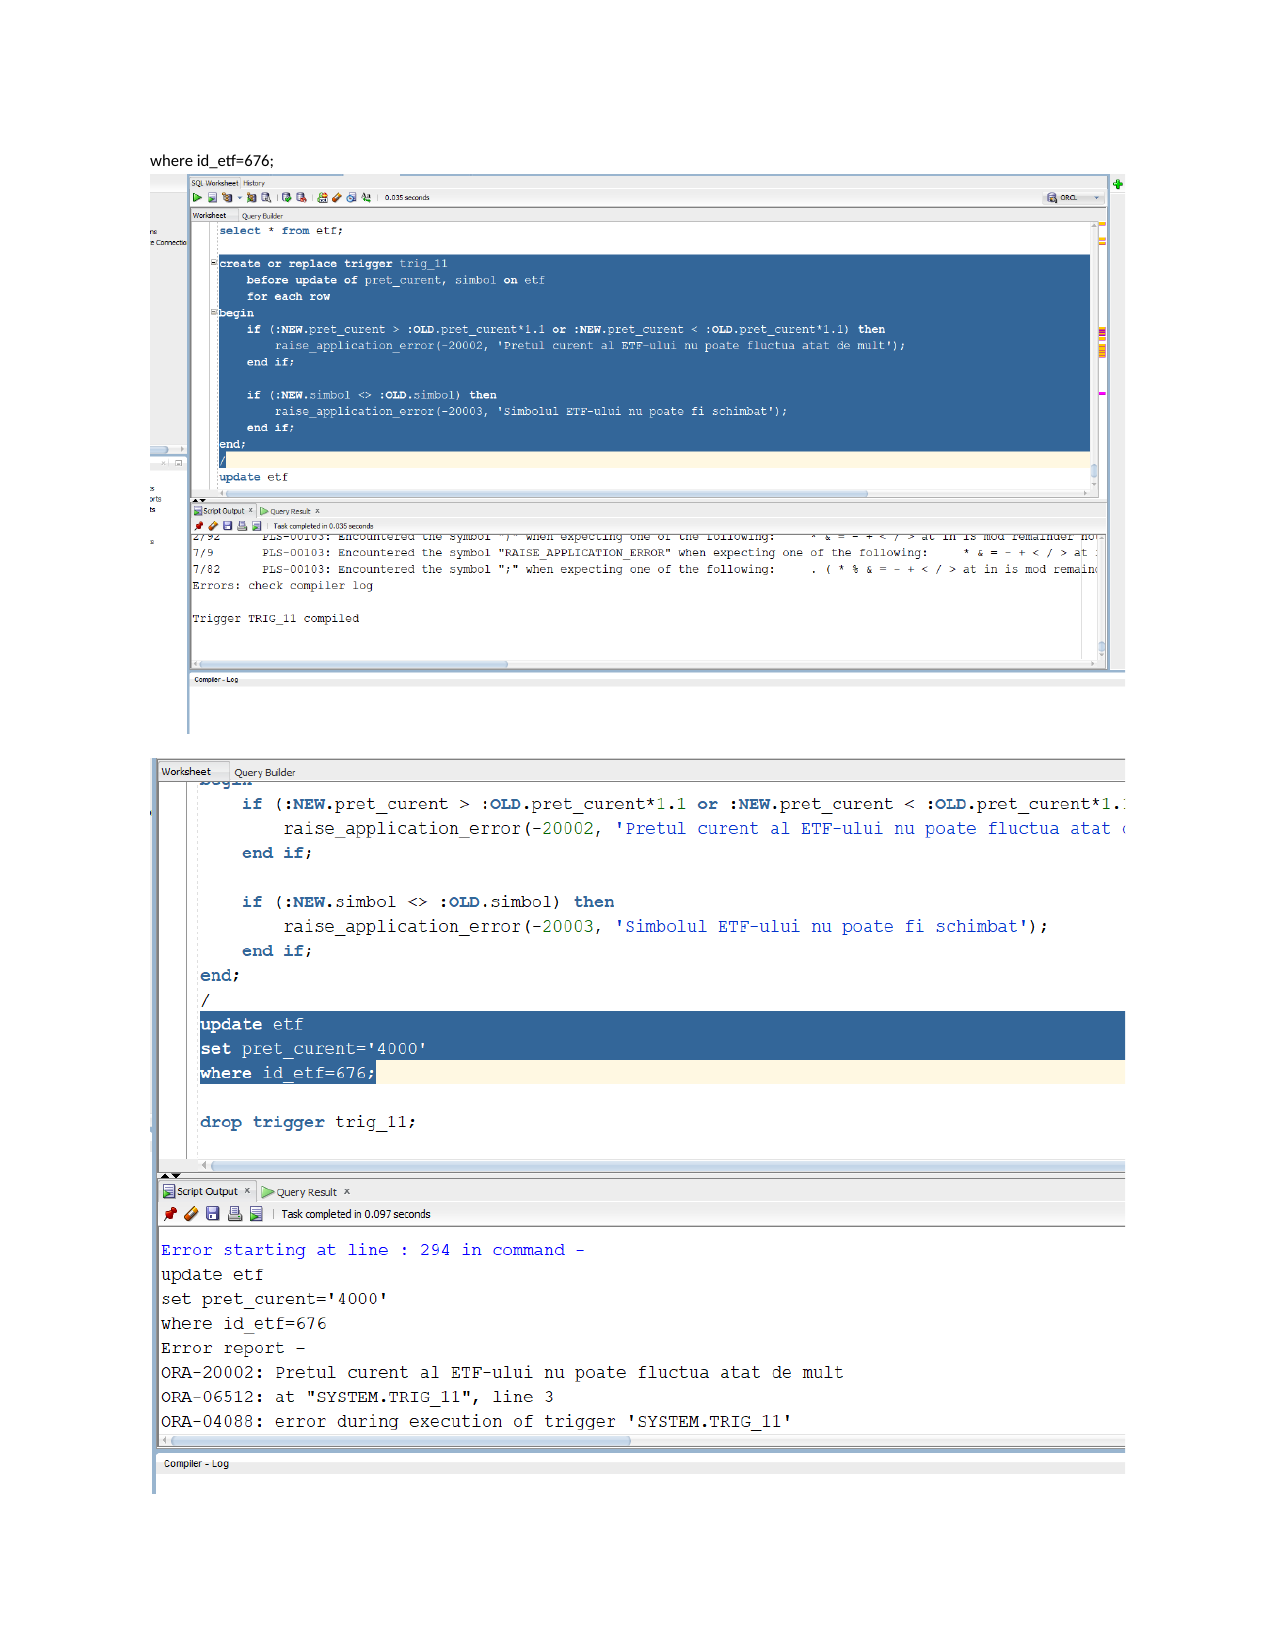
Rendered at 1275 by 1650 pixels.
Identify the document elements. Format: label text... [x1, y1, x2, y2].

picture [150, 758, 1125, 1494]
text where id_etf=676; [150, 150, 1125, 174]
picture [150, 174, 1125, 734]
